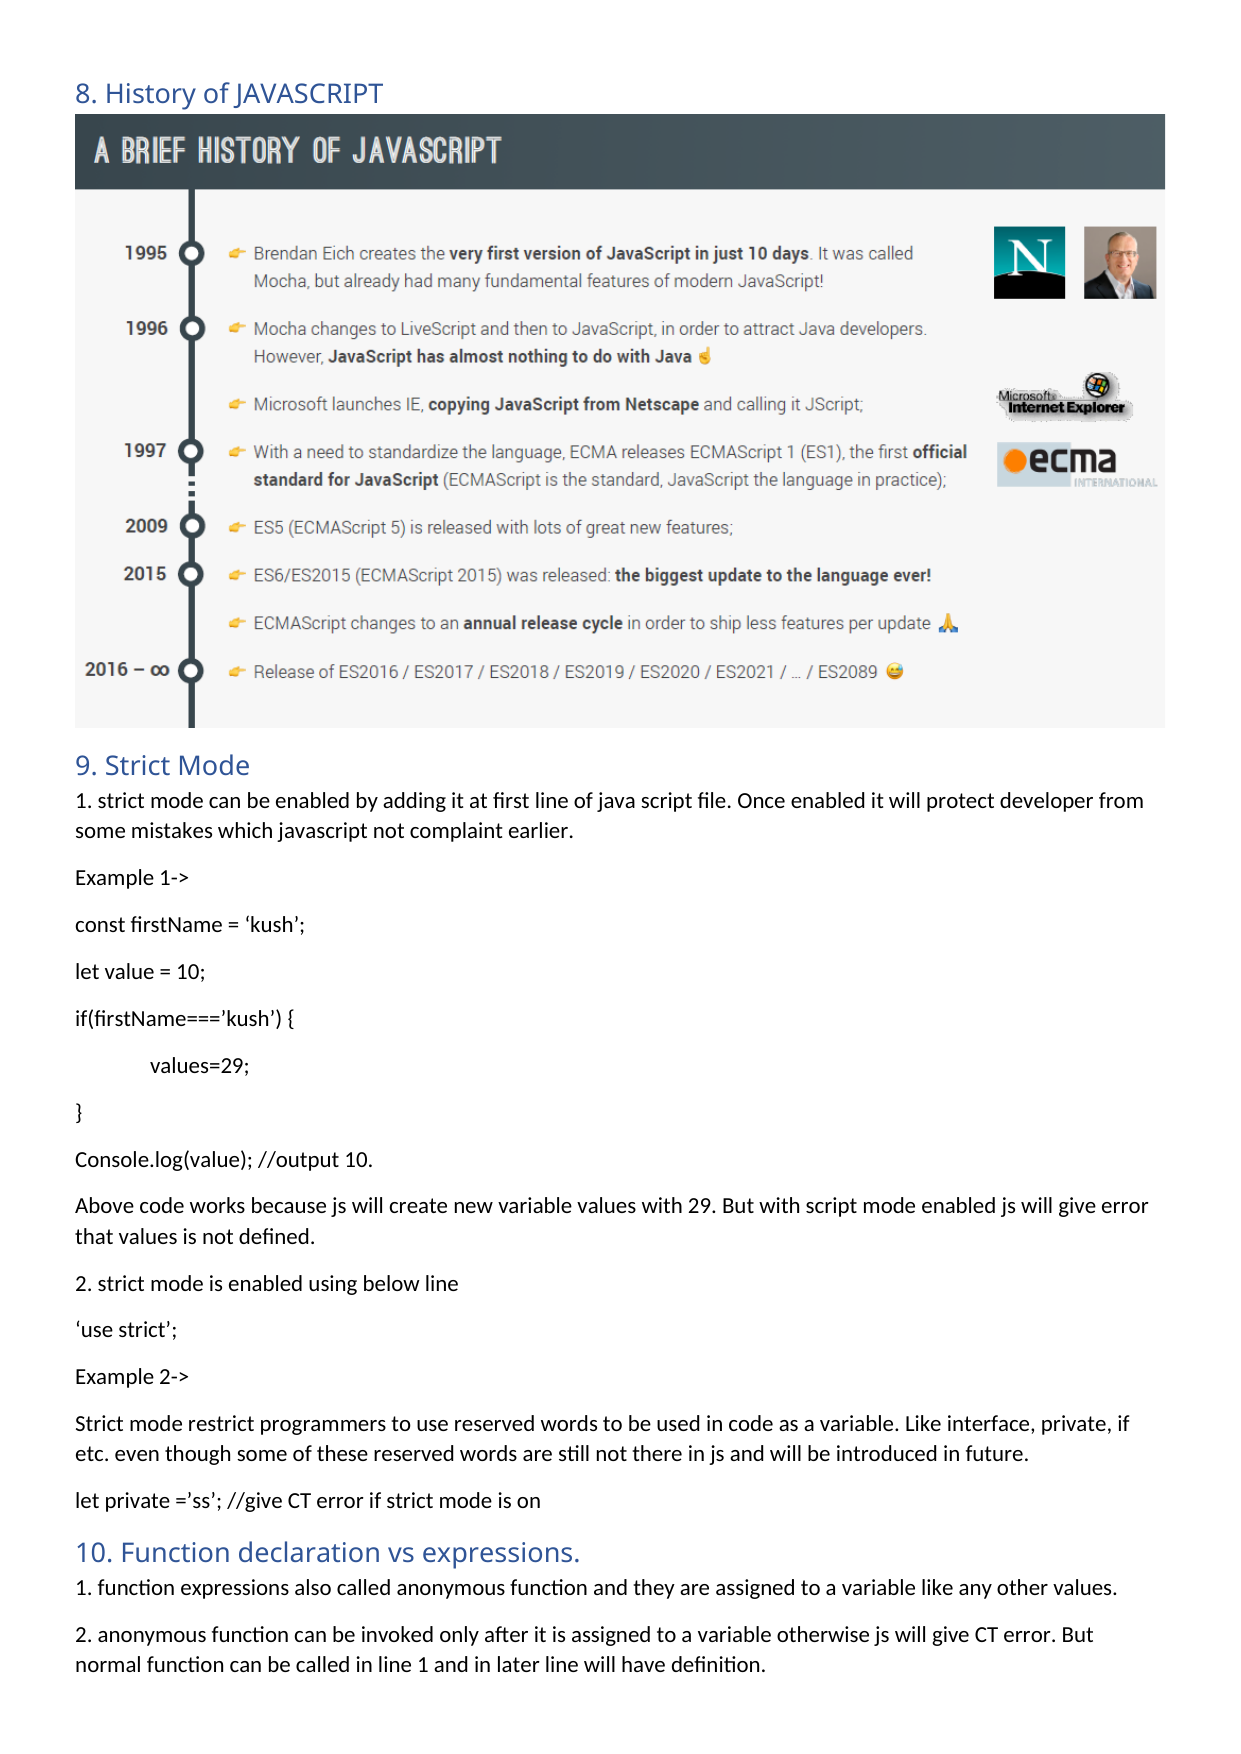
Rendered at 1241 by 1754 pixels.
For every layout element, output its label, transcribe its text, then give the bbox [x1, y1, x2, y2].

text let private =’ss’; //give CT error if strict mode is on [75, 1486, 1165, 1514]
text let value = 10; [75, 957, 1165, 985]
text 1. function expressions also called anonymous function and they are assigned to a variable like any other values. [75, 1573, 1165, 1601]
text Console.log(value); //output 10. [75, 1145, 1165, 1173]
text values=29; [75, 1051, 1165, 1079]
picture [75, 114, 1166, 728]
text 2. strict mode is enabled using below line [75, 1269, 1165, 1297]
text Example 1-> [75, 863, 1165, 892]
text if(firstName===’kush’) { [75, 1004, 1165, 1032]
text } [75, 1098, 1165, 1126]
text ‘use strict’; [75, 1316, 1165, 1344]
text Above code works because js will create new variable values with 29. But with script mode enabled js will give error that values is not defined. [75, 1192, 1165, 1250]
subtitle 10. Function declaration vs expressions. [75, 1533, 1165, 1570]
text const firstName = ‘kush’; [75, 910, 1165, 938]
text Strict mode restrict programmers to use reserved words to be used in code as a variable. Like interface, private, if etc. even though some of these reserved words are still not there in js and will be introduced in future. [75, 1409, 1165, 1468]
text Example 2-> [75, 1362, 1165, 1391]
text 1. strict mode can be enabled by adding it at first line of java script file. Once enabled it will protect developer from some mistakes which javascript not complaint earlier. [75, 786, 1165, 845]
subtitle 8. History of JAVASCRIPT [75, 75, 1165, 112]
subtitle 9. Strict Mode [75, 747, 1165, 783]
text 2. anonymous function can be invoked only after it is assigned to a variable otherwise js will give CT error. But normal function can be called in line 1 and in later line will have definition. [75, 1620, 1165, 1678]
